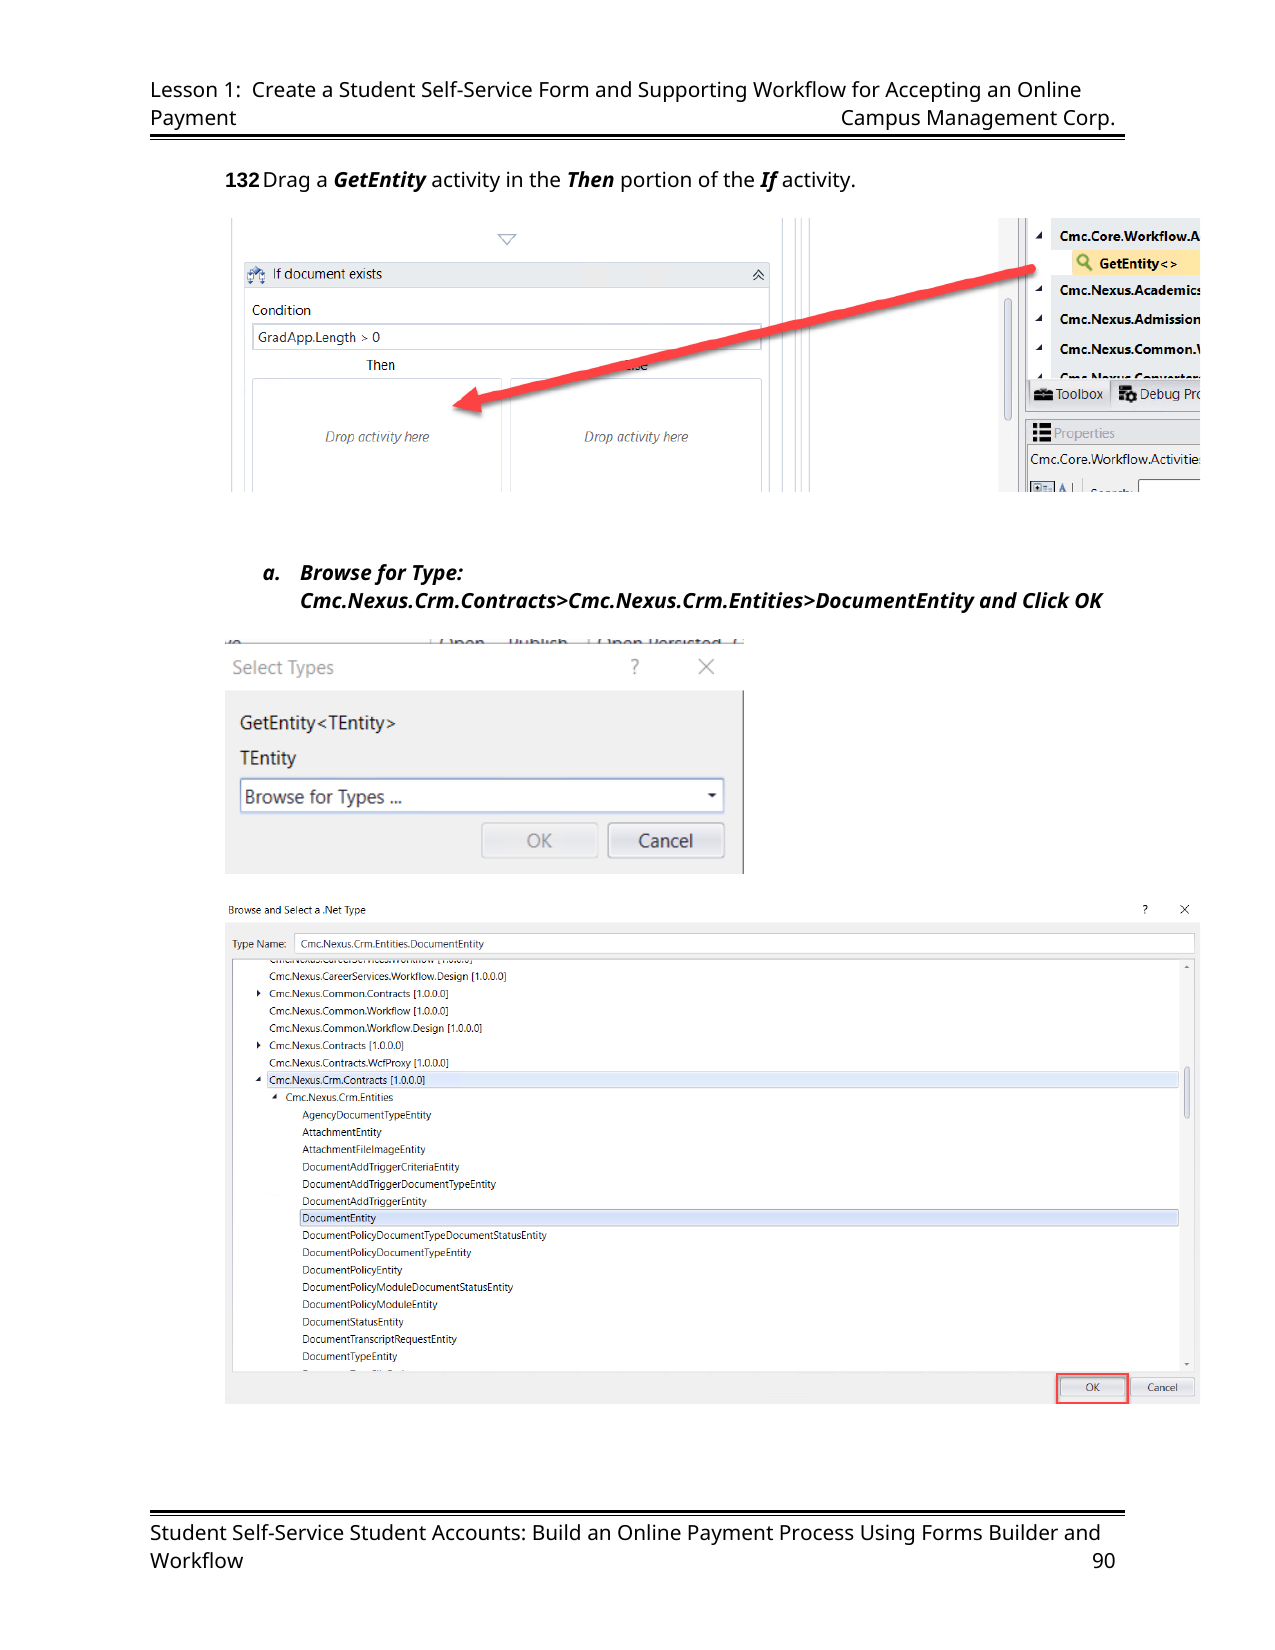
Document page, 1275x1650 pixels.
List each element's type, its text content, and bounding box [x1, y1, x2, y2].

list Browse for Type: Cmc.Nexus.Crm.Contracts>Cmc.Nexus.Crm.Entities>DocumentEntity and Click OK [262, 558, 1125, 614]
picture [225, 898, 1200, 1404]
text Drag a GetEntity activity in the Then portion of the If activity. [225, 165, 1125, 194]
picture [225, 218, 1200, 492]
picture [225, 639, 744, 874]
